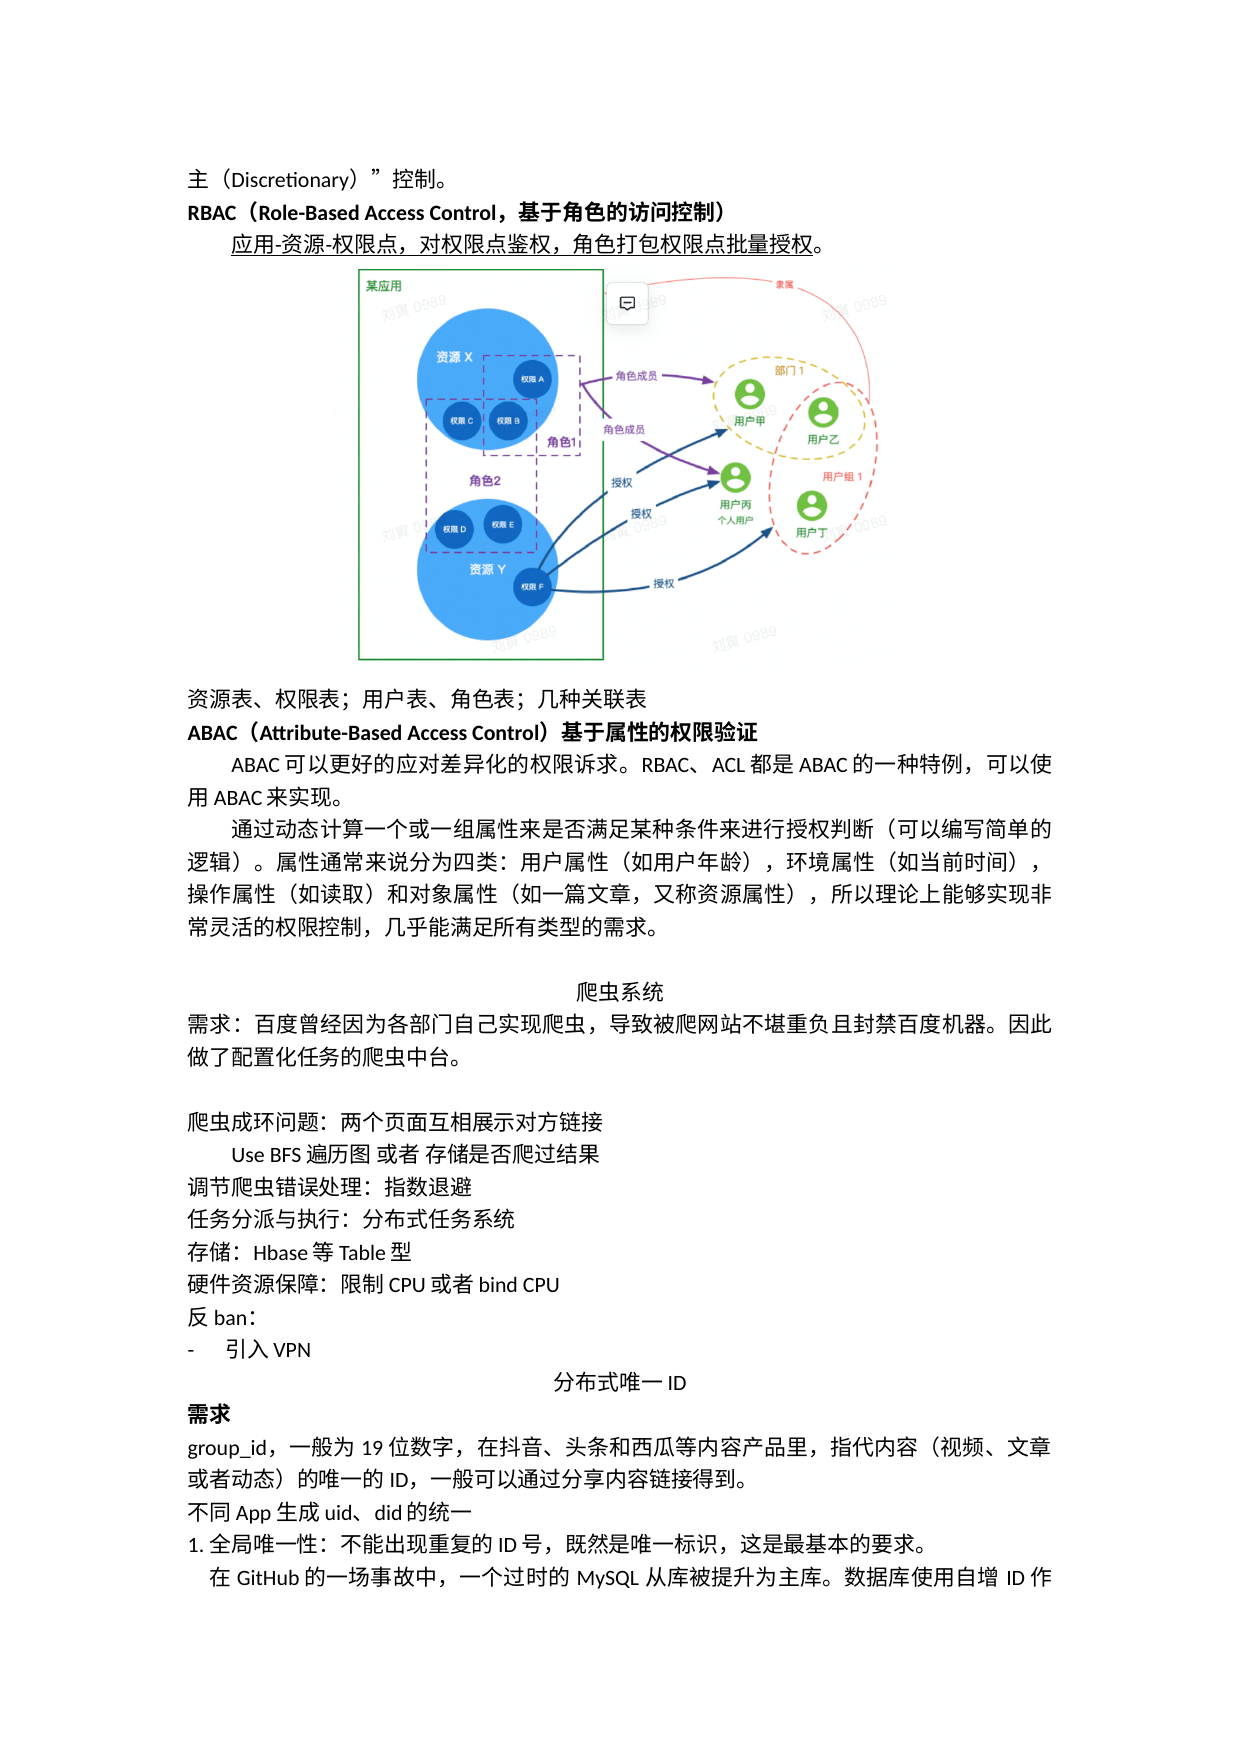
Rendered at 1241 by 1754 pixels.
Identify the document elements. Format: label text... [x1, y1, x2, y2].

picture [335, 259, 905, 673]
text 1. 全局唯一性：不能出现重复的ID号，既然是唯一标识，这是最基本的要求。 [187, 1527, 1053, 1559]
text 爬虫成环问题：两个页面互相展示对方链接 [187, 1104, 1053, 1137]
text group_id，一般为 19 位数字，在抖音、头条和西瓜等内容产品里，指代内容（视频、文章或者动态）的唯一的 ID，一般可以通过分享内容链接得到。 [187, 1429, 1053, 1494]
text Use BFS遍历图 或者 存储是否爬过结果 [187, 1137, 1053, 1169]
text 调节爬虫错误处理：指数退避 [187, 1169, 1053, 1202]
text ABAC（Attribute-Based Access Control）基于属性的权限验证 [187, 714, 1053, 747]
text 分布式唯一ID [187, 1364, 1053, 1397]
text 存储：Hbase等Table型 [187, 1234, 1053, 1267]
text 硬件资源保障：限制CPU或者bind CPU [187, 1267, 1053, 1299]
text 不同App 生成uid、did的统一 [187, 1494, 1053, 1527]
list 引入VPN [187, 1332, 1053, 1364]
text RBAC（Role-Based Access Control，基于角色的访问控制） [187, 194, 1053, 227]
text 应用-资源-权限点，对权限点鉴权，角色打包权限点批量授权。 [187, 227, 1053, 259]
text ABAC可以更好的应对差异化的权限诉求。RBAC、ACL都是ABAC的一种特例，可以使用ABAC来实现。 [187, 747, 1053, 812]
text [187, 1559, 1053, 1592]
text 爬虫系统 [187, 974, 1053, 1007]
text 资源表、权限表；用户表、角色表；几种关联表 [187, 682, 1053, 714]
text 需求 [187, 1397, 1053, 1429]
text 需求：百度曾经因为各部门自己实现爬虫，导致被爬网站不堪重负且封禁百度机器。因此做了配置化任务的爬虫中台。 [187, 1007, 1053, 1072]
text 反ban： [187, 1299, 1053, 1332]
text 任务分派与执行：分布式任务系统 [187, 1202, 1053, 1234]
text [187, 162, 1053, 194]
text 通过动态计算一个或一组属性来是否满足某种条件来进行授权判断（可以编写简单的逻辑）。属性通常来说分为四类：用户属性（如用户年龄），环境属性（如当前时间），操作属性（如读取）和对象属性（如一篇文章，又称资源属性），所以理论上能够实现非常灵活的权限控制，几乎能满足所有类型的需求。 [187, 812, 1053, 942]
